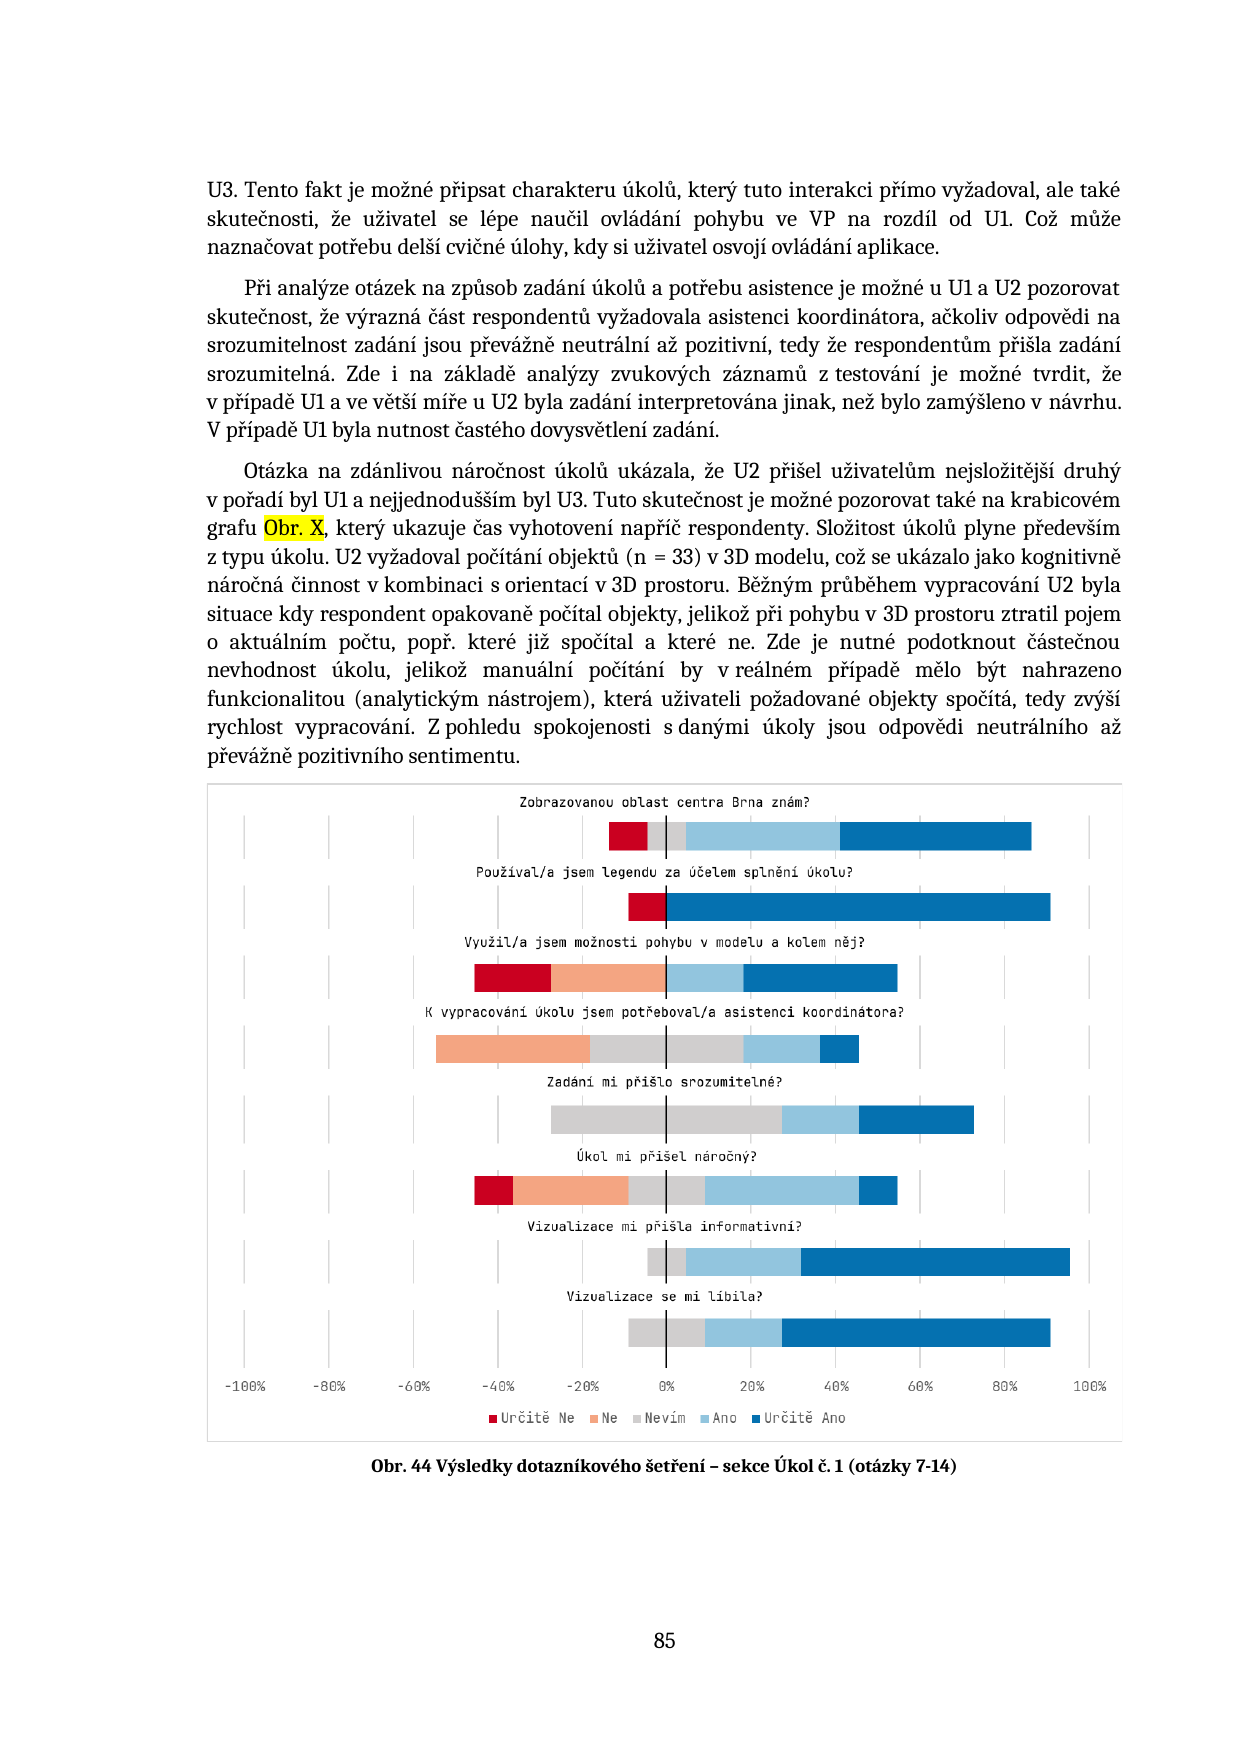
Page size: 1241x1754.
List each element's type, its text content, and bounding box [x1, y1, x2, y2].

picture [206, 783, 1123, 1442]
text Při analýze otázek na způsob zadání úkolů a potřebu asistence je možné u U1 a U2 pozorovat skutečnost, že výrazná část respondentů vyžadovala asistenci koordinátora, ačkoliv odpovědi na srozumitelnost zadání jsou převážně neutrální až pozitivní, tedy že respondentům přišla zadání srozumitelná. Zde i na základě analýzy zvukových záznamů z testování je možné tvrdit, že v případě U1 a ve větší míře u U2 byla zadání interpretována jinak, než bylo zamýšleno v návrhu. V případě U1 byla nutnost častého dovysvětlení zadání. [207, 275, 1122, 443]
text Otázka na zdánlivou náročnost úkolů ukázala, že U2 přišel uživatelům nejsložitější druhý v pořadí byl U1 a nejjednodušším byl U3. Tuto skutečnost je možné pozorovat také na krabicovém grafu Obr. X, který ukazuje čas vyhotovení napříč respondenty. Složitost úkolů plyne především z typu úkolu. U2 vyžadoval počítání objektů (n = 33) v 3D modelu, což se ukázalo jako kognitivně náročná činnost v kombinaci s orientací v 3D prostoru. Běžným průběhem vypracování U2 byla situace kdy respondent opakovaně počítal objekty, jelikož při pohybu v 3D prostoru ztratil pojem o aktuálním počtu, popř. které již spočítal a které ne. Zde je nutné podotknout částečnou nevhodnost úkolu, jelikož manuální počítání by v reálném případě mělo být nahrazeno funkcionalitou (analytickým nástrojem), která uživateli požadované objekty spočítá, tedy zvýší rychlost vypracování. Z pohledu spokojenosti s danými úkoly jsou odpovědi neutrálního až převážně pozitivního sentimentu. [207, 458, 1122, 769]
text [207, 177, 1122, 260]
